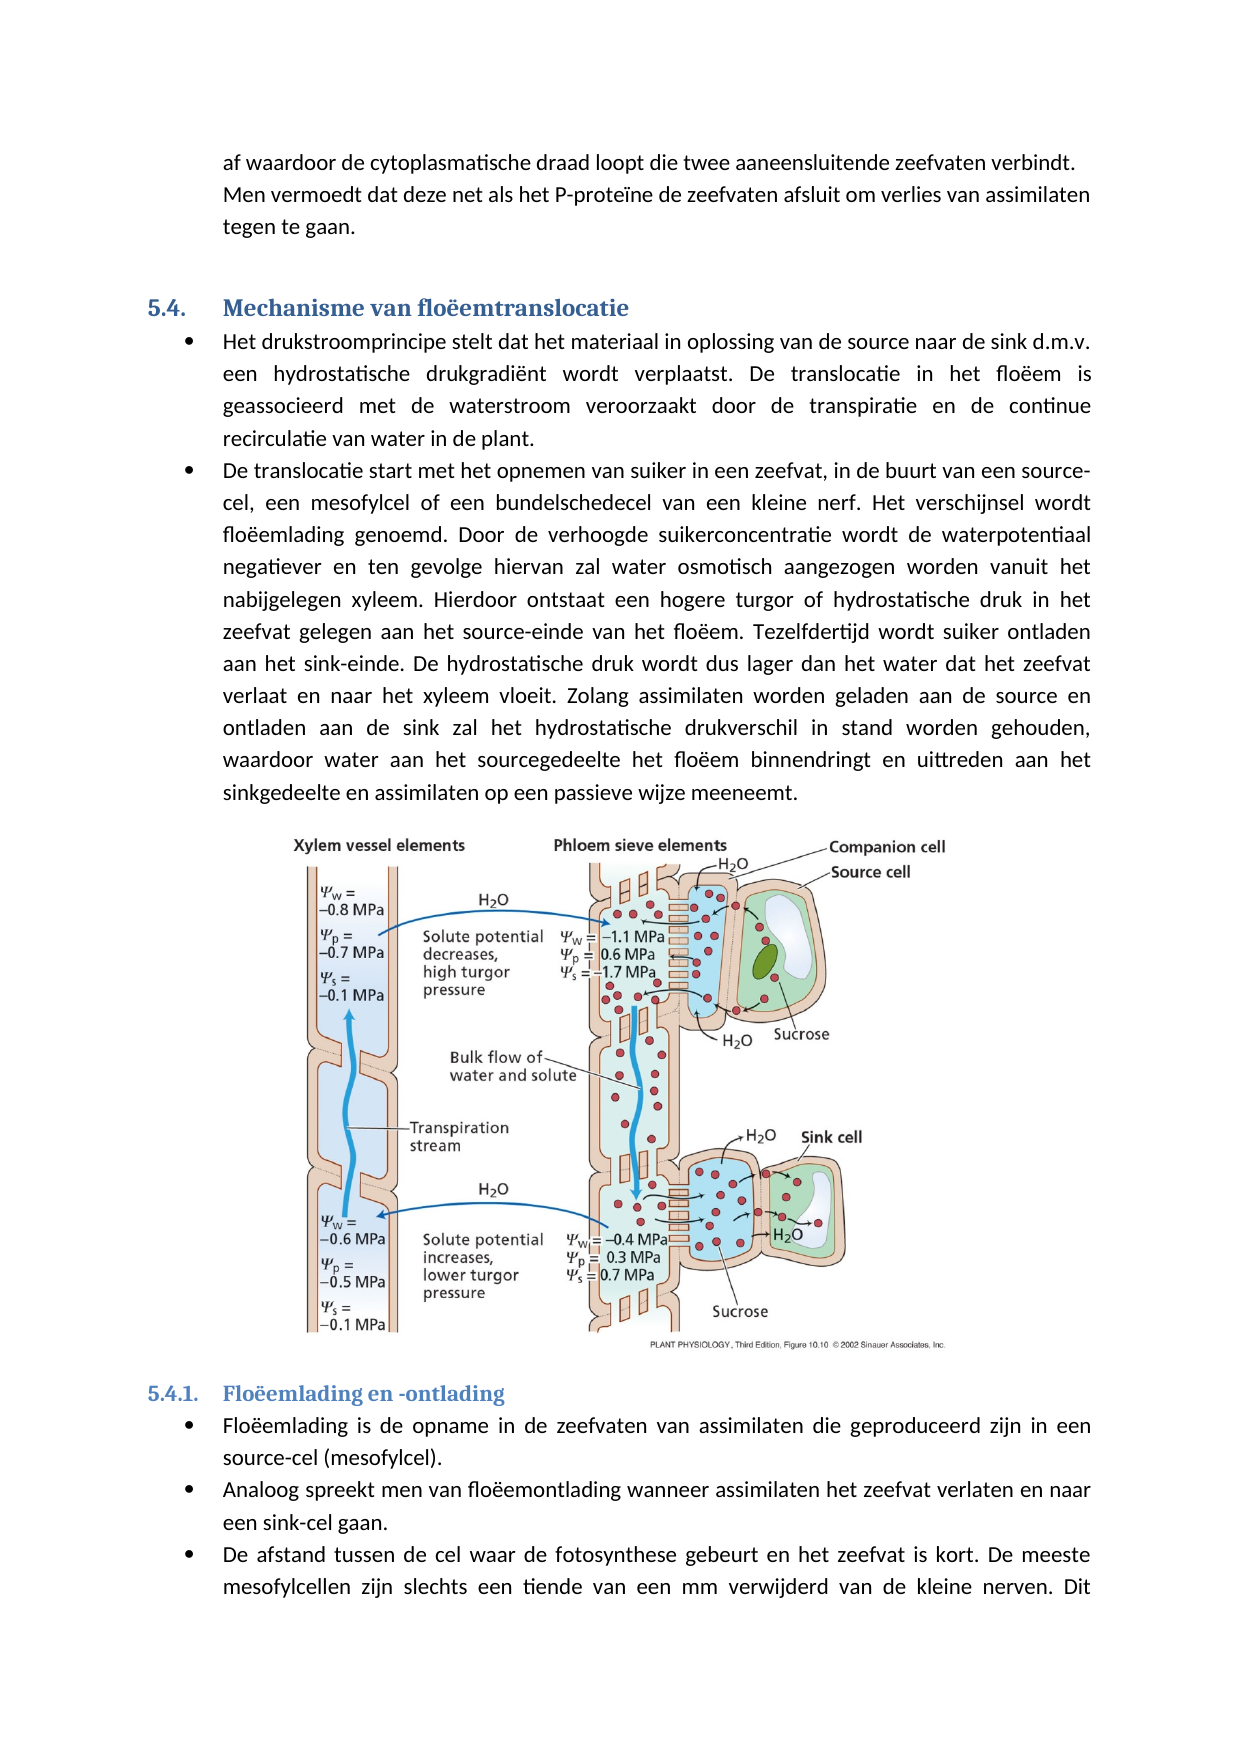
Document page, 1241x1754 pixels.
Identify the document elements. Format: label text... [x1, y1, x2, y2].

subtitle Floëemlading en -ontlading [148, 1381, 1093, 1407]
list Floëemlading is de opname in de zeefvaten van assimilaten die geproduceerd zijn in een source-cel (mesofylcel). [185, 1411, 1093, 1471]
picture [285, 830, 955, 1356]
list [185, 1540, 1093, 1600]
subtitle Mechanisme van floëemtranslocatie [148, 294, 1093, 323]
list De translocatie start met het opnemen van suiker in een zeefvat, in de buurt van een source-cel, een mesofylcel of een bundelschedecel van een kleine nerf. Het verschijnsel wordt floëemlading genoemd. Door de verhoogde suikerconcentratie wordt de waterpotentiaal negatiever en ten gevolge hiervan zal water osmotisch aangezogen worden vanuit het nabijgelegen xyleem. Hierdoor ontstaat een hogere turgor of hydrostatische druk in het zeefvat gelegen aan het source-einde van het floëem. Tezelfdertijd wordt suiker ontladen aan het sink-einde. De hydrostatische druk wordt dus lager dan het water dat het zeefvat verlaat en naar het xyleem vloeit. Zolang assimilaten worden geladen aan de source en ontladen aan de sink zal het hydrostatische drukverschil in stand worden gehouden, waardoor water aan het sourcegedeelte het floëem binnendringt en uittreden aan het sinkgedeelte en assimilaten op een passieve wijze meeneemt. [185, 456, 1093, 806]
list Analoog spreekt men van floëemontlading wanneer assimilaten het zeefvat verlaten en naar een sink-cel gaan. [185, 1475, 1093, 1536]
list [185, 148, 1093, 240]
list Het drukstroomprincipe stelt dat het materiaal in oplossing van de source naar de sink d.m.v. een hydrostatische drukgradiënt wordt verplaatst. De translocatie in het floëem is geassocieerd met de waterstroom veroorzaakt door de transpiratie en de continue recirculatie van water in de plant. [185, 327, 1093, 452]
